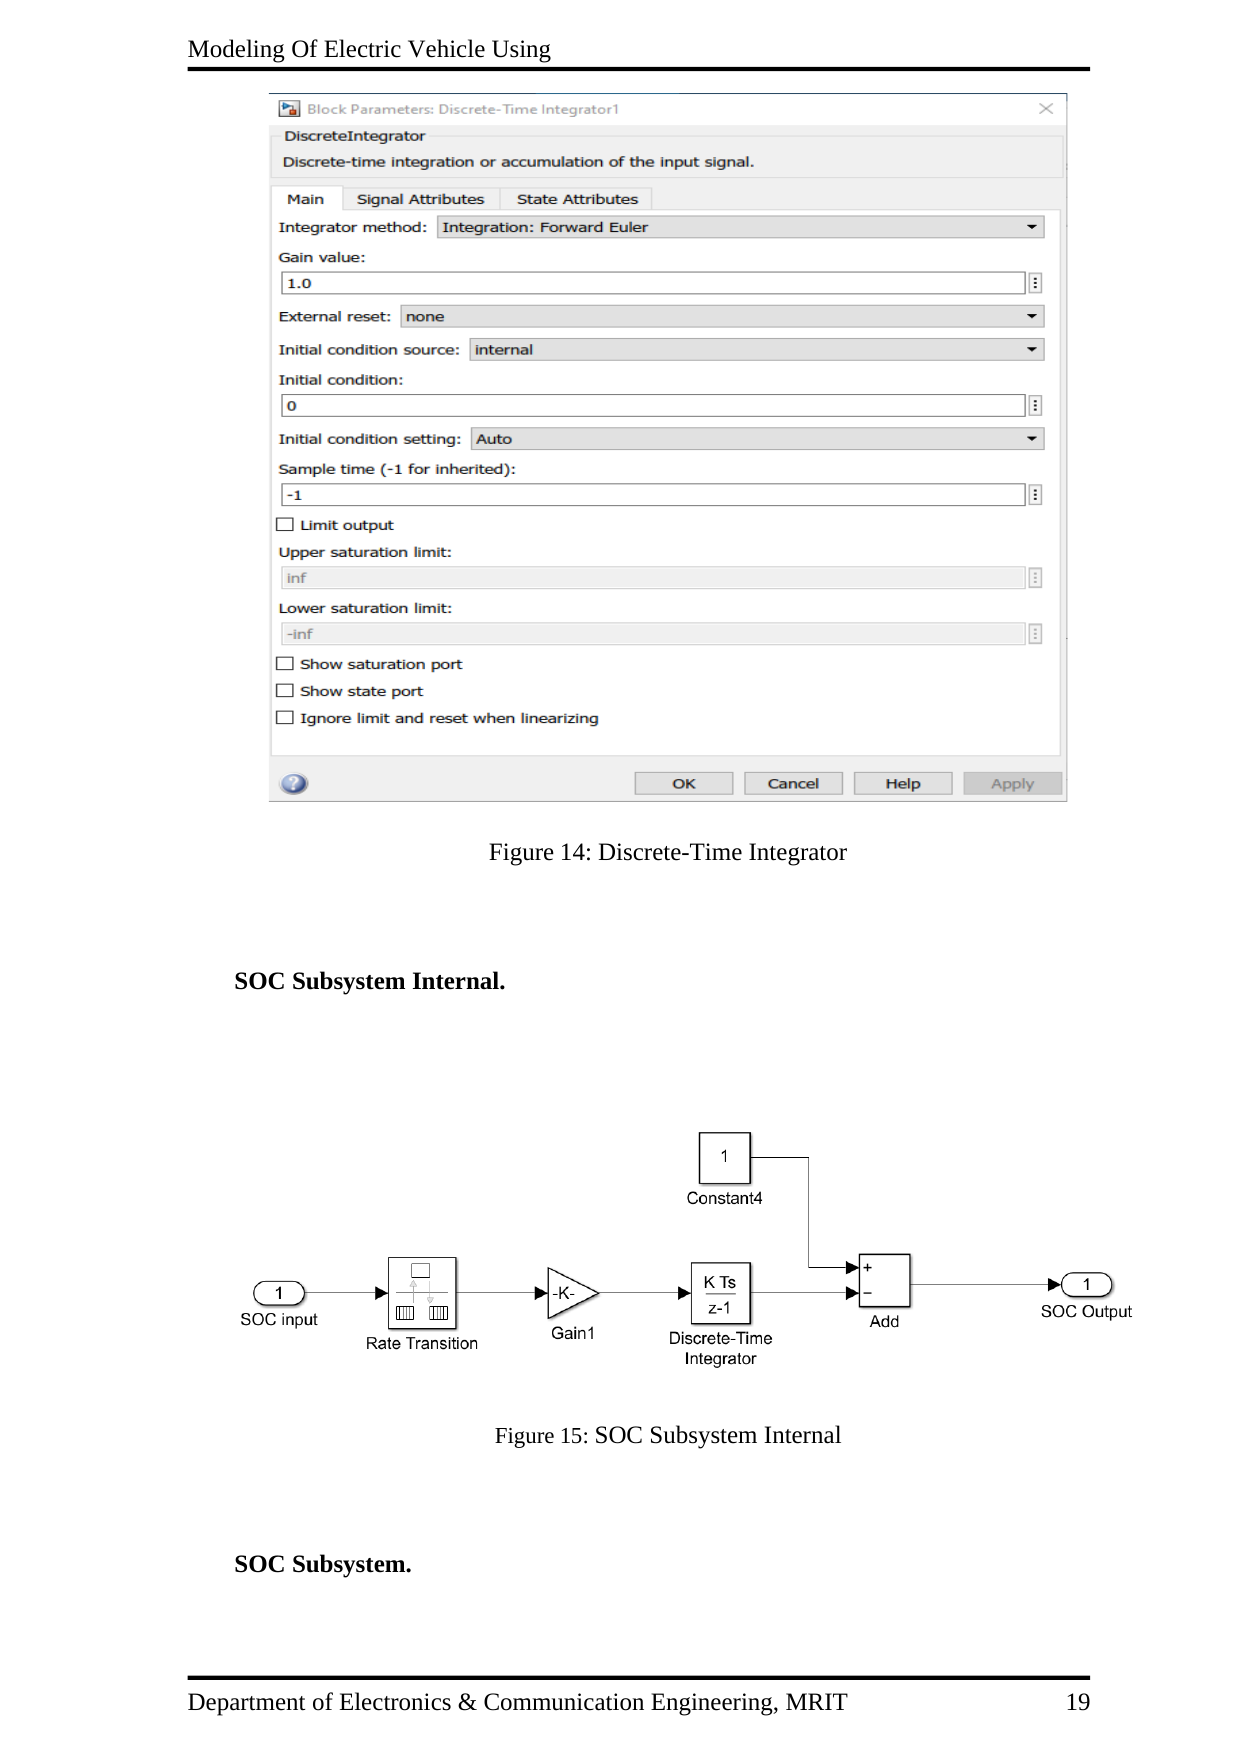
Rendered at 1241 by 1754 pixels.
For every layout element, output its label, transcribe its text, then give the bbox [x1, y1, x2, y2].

subtitle SOC Subsystem Internal. [234, 966, 1107, 995]
text Figure 14: Discrete-Time Integrator [234, 837, 1102, 866]
picture [268, 93, 1068, 802]
text SOC Subsystem. [234, 1549, 1102, 1578]
picture [234, 1096, 1143, 1385]
text Figure 15: SOC Subsystem Internal [234, 1420, 1102, 1449]
